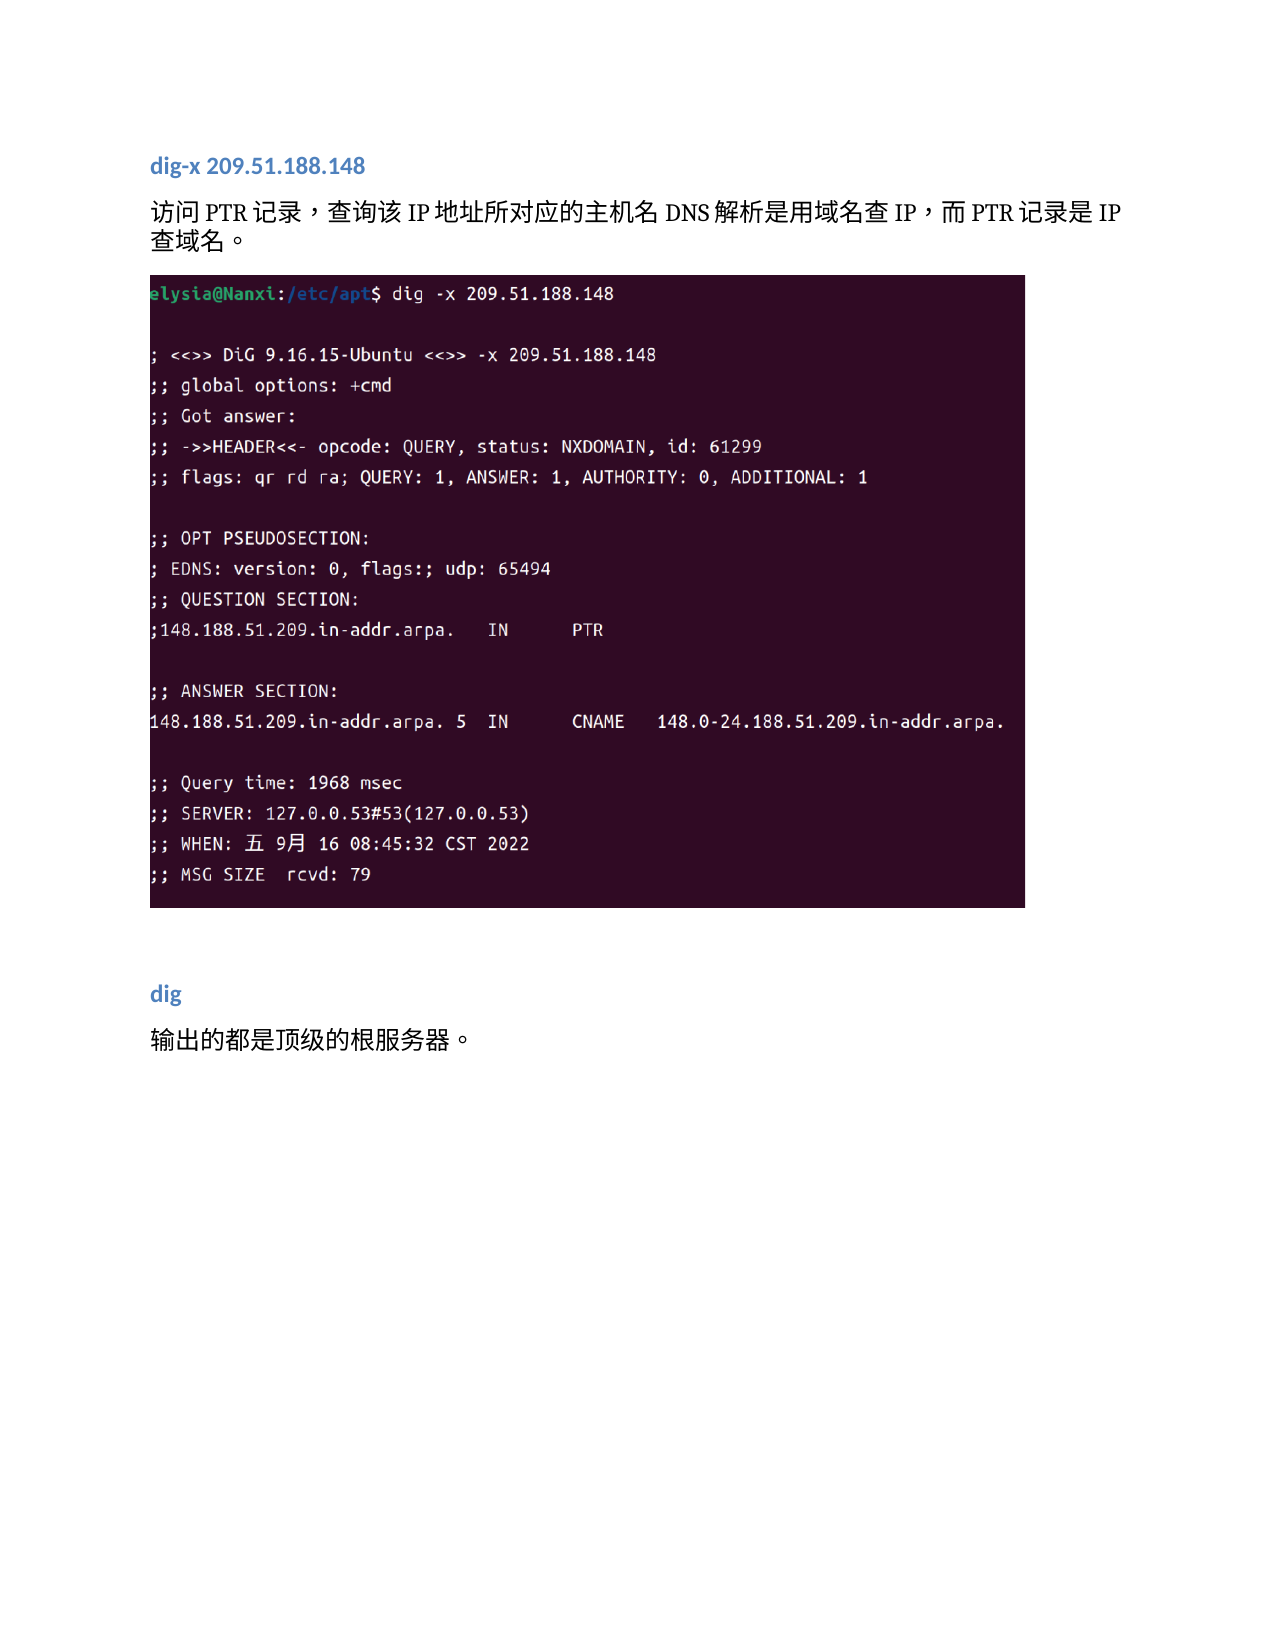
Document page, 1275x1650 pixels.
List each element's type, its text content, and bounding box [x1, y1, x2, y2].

text 访问PTR记录，查询该IP地址所对应的主机名 DNS解析是用域名查IP，而PTR记录是IP查域名。 [150, 199, 1125, 257]
subtitle dig-x 209.51.188.148 [150, 150, 1125, 181]
subtitle dig [150, 978, 1125, 1008]
text 输出的都是顶级的根服务器。 [150, 1027, 1125, 1056]
picture [150, 275, 1025, 908]
